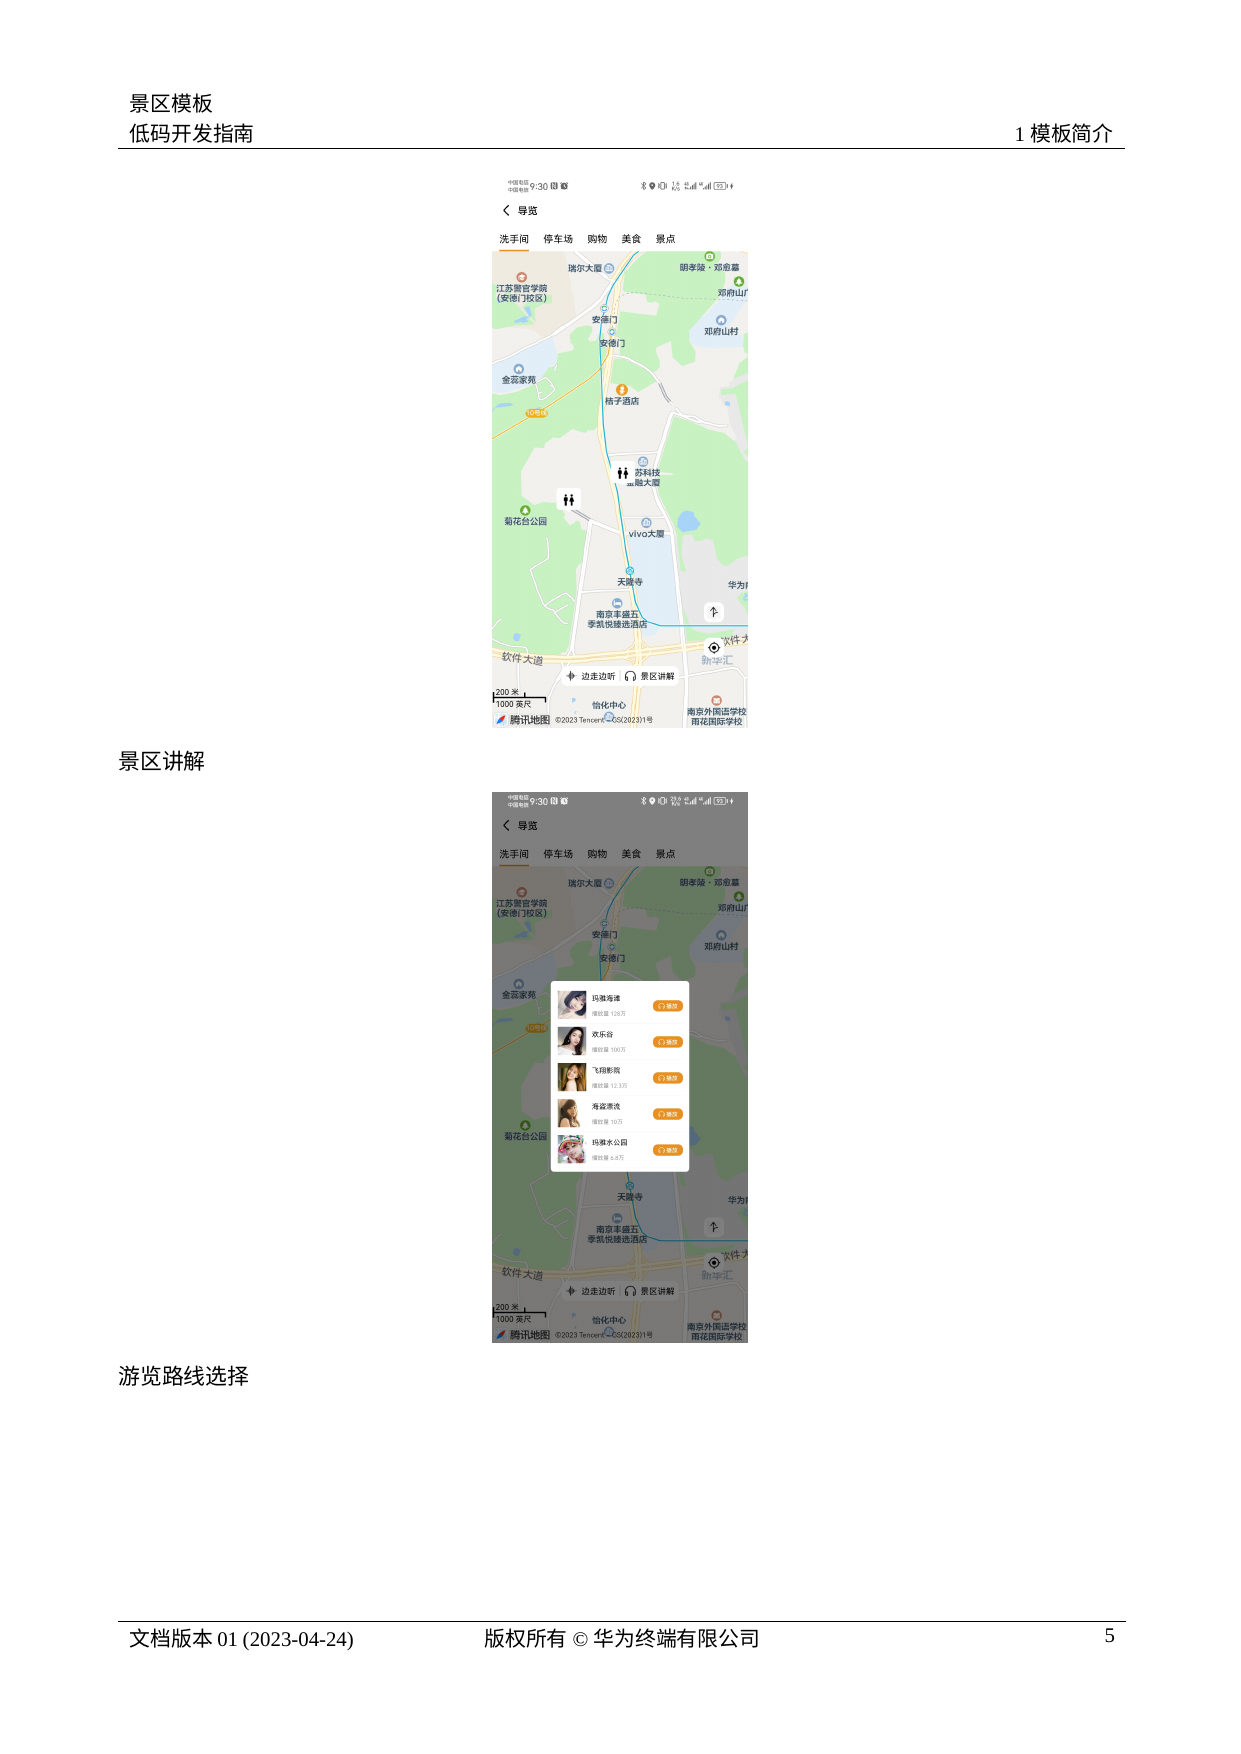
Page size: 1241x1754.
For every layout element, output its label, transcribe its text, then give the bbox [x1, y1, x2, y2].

picture [492, 177, 748, 728]
text 景区讲解 [118, 744, 1122, 776]
text 游览路线选择 [118, 1359, 1122, 1391]
picture [492, 792, 748, 1343]
